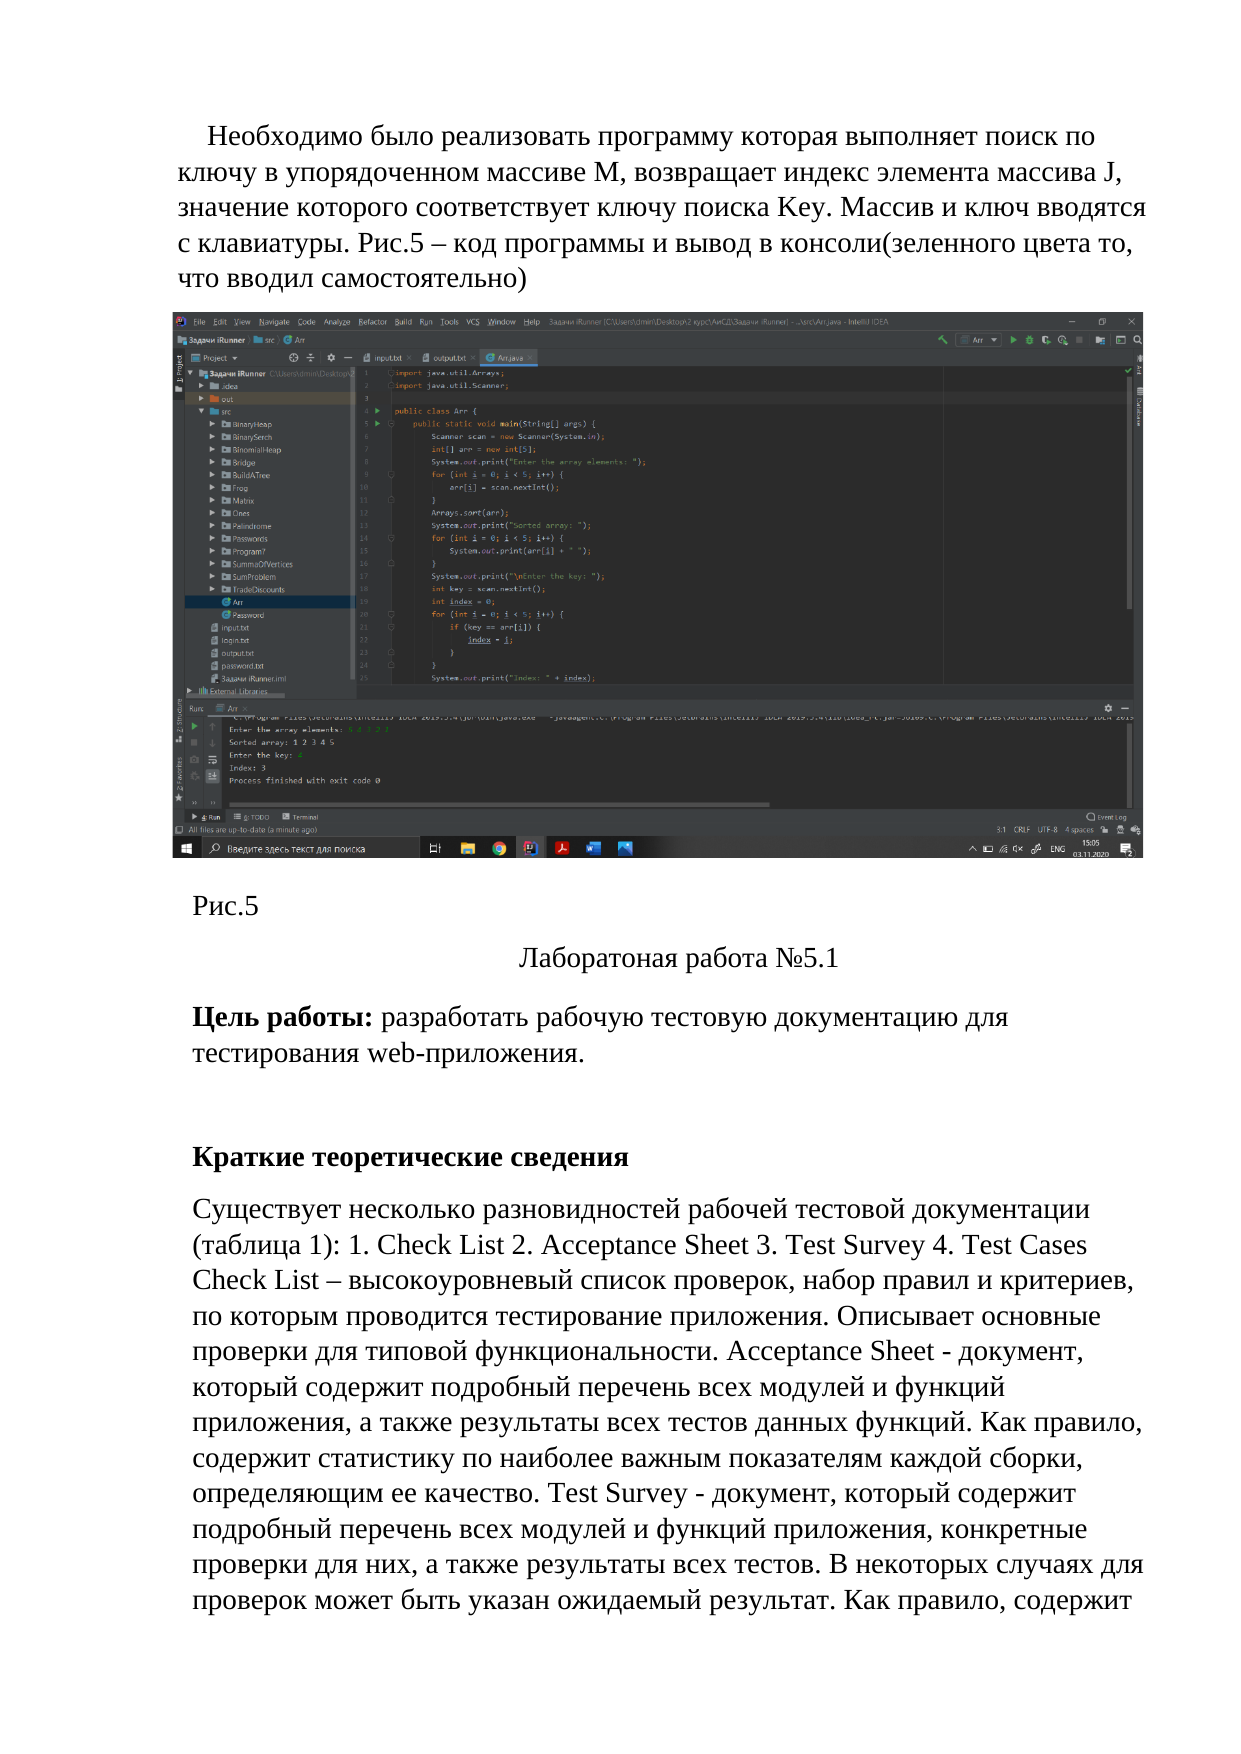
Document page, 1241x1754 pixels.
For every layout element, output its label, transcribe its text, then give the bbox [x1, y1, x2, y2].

picture [171, 312, 1142, 856]
text Цель работы: разработать рабочую тестовую документацию для тестирования web-приложения. [192, 999, 1152, 1068]
text Лаборатоная работа №5.1 [177, 941, 1152, 974]
text Необходимо было реализовать программу которая выполняет поиск по ключу в упорядоченном массиве M, возвращает индекс элемента массива J, значение которого соответствует ключу поиска Key. Массив и ключ вводятся с клавиатуры. Рис.5 – код программы и вывод в консоли(зеленного цвета то, что вводил самостоятельно) [177, 118, 1152, 294]
text Краткие теоретические сведения [192, 1139, 1152, 1173]
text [192, 1191, 1152, 1616]
